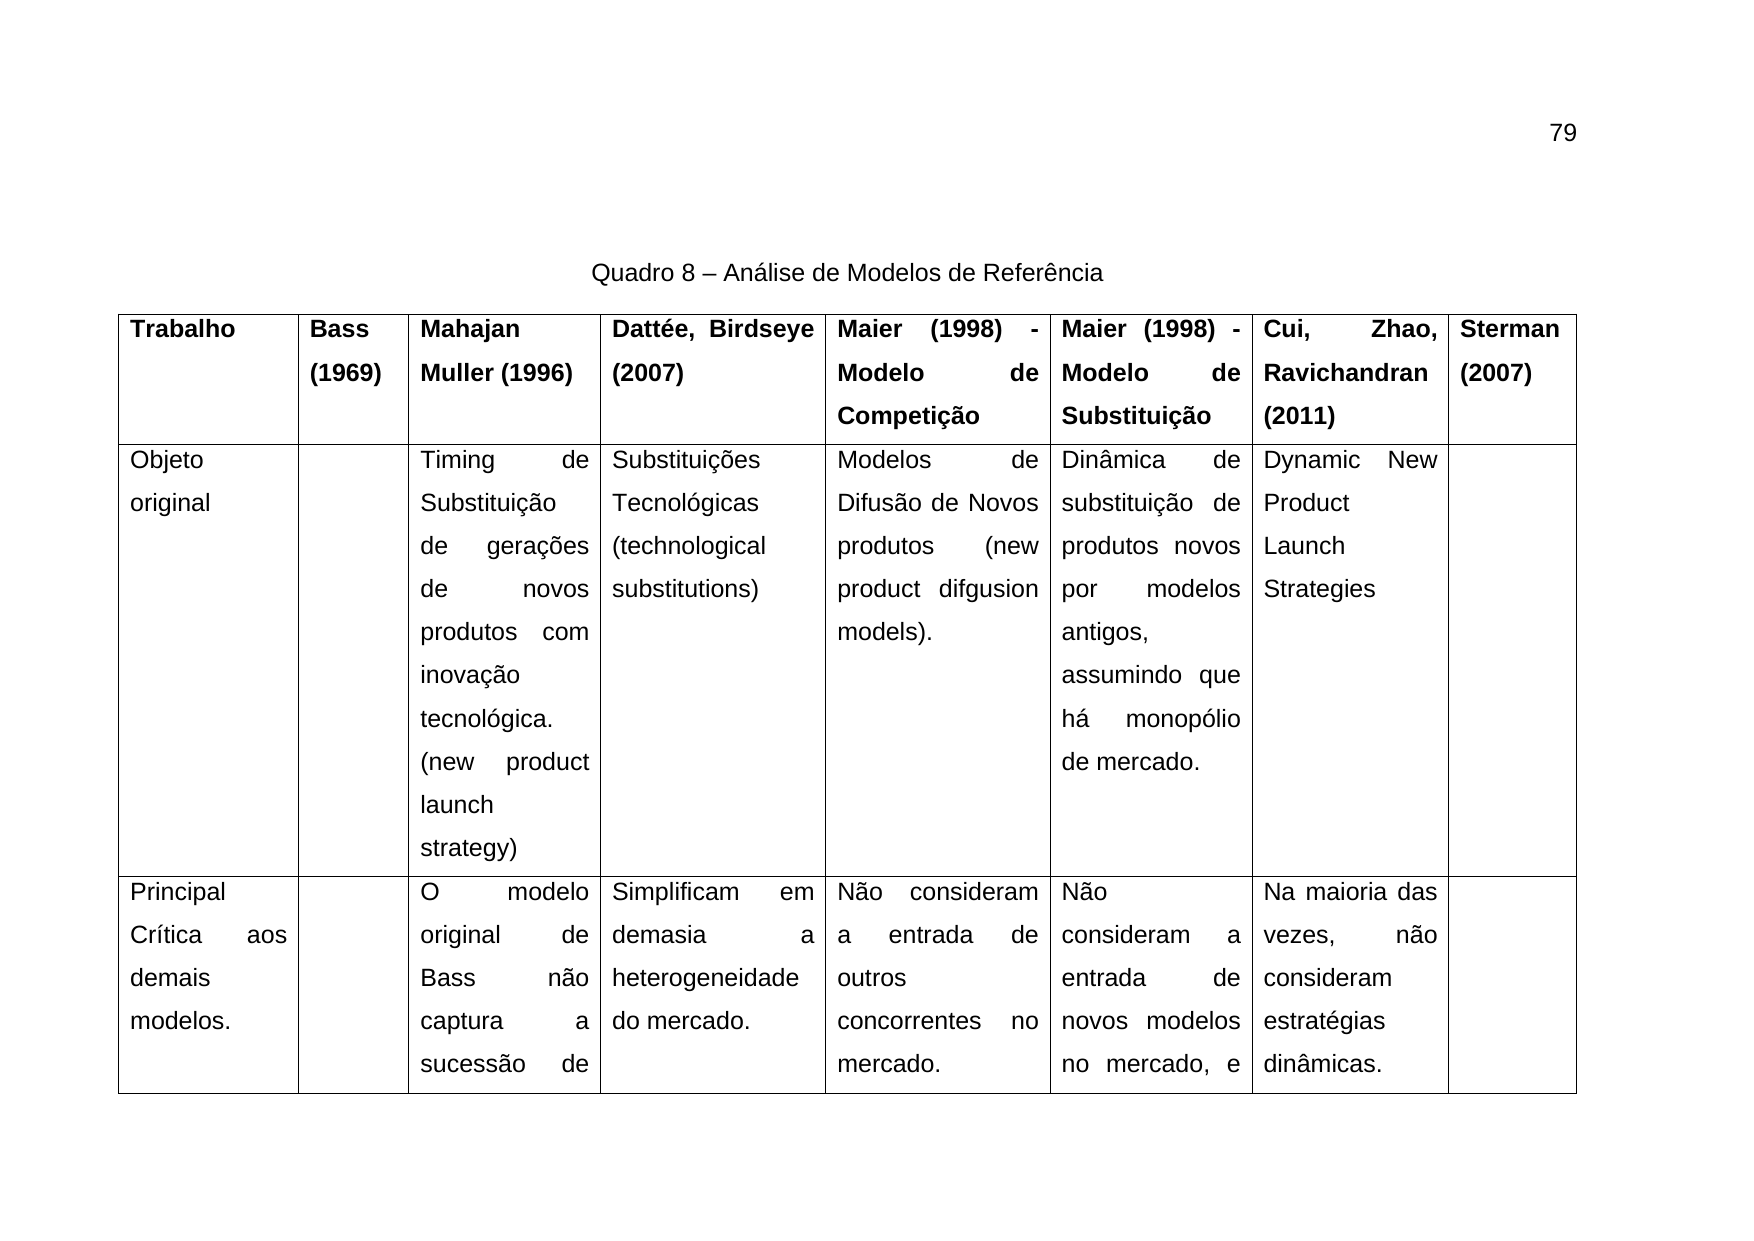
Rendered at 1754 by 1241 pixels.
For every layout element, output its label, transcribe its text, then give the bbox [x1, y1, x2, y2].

table_header Cui, Zhao, Ravichandran (2011) [1253, 315, 1448, 444]
table_header Sterman (2007) [1449, 315, 1576, 444]
table_cell [299, 445, 408, 876]
table_cell [299, 877, 408, 1092]
table_cell Dinâmica de substituição de produtos novos por modelos antigos, assumindo que há monopólio de mercado. [1051, 445, 1252, 876]
table_header Bass (1969) [299, 315, 408, 444]
table_cell Não consideram a entrada de outros concorrentes no mercado. [826, 877, 1050, 1092]
table_header Maier (1998) - Modelo de Competição [826, 315, 1050, 444]
table_cell [1449, 877, 1576, 1092]
table_cell [1449, 445, 1576, 876]
table_header Trabalho [119, 315, 298, 444]
table_header Dattée, Birdseye (2007) [601, 315, 825, 444]
table_cell Dynamic New Product Launch Strategies [1253, 445, 1448, 876]
table_header Mahajan Muller (1996) [409, 315, 600, 444]
table_cell Não consideram a entrada de novos modelos no mercado, e o tradeoff entre introduzir um produto cedo ou tarde. [1051, 877, 1252, 1092]
table_cell Substituições Tecnológicas (technological substitutions) [601, 445, 825, 876]
table_cell Principal Crítica aos demais modelos. [119, 877, 298, 1092]
table_header Maier (1998) - Modelo de Substituição [1051, 315, 1252, 444]
table_cell Simplificam em demasia a heterogeneidade do mercado. [601, 877, 825, 1092]
table_cell O modelo original de Bass não captura a sucessão de diferentes gerações de produtos. [409, 877, 600, 1092]
table_cell Modelos de Difusão de Novos produtos (new product difgusion models). [826, 445, 1050, 876]
table_cell Timing de Substituição de gerações de novos produtos com inovação tecnológica. (new product launch strategy) [409, 445, 600, 876]
table_cell Objeto original [119, 445, 298, 876]
table_cell Na maioria das vezes, não consideram estratégias dinâmicas. [1253, 877, 1448, 1092]
